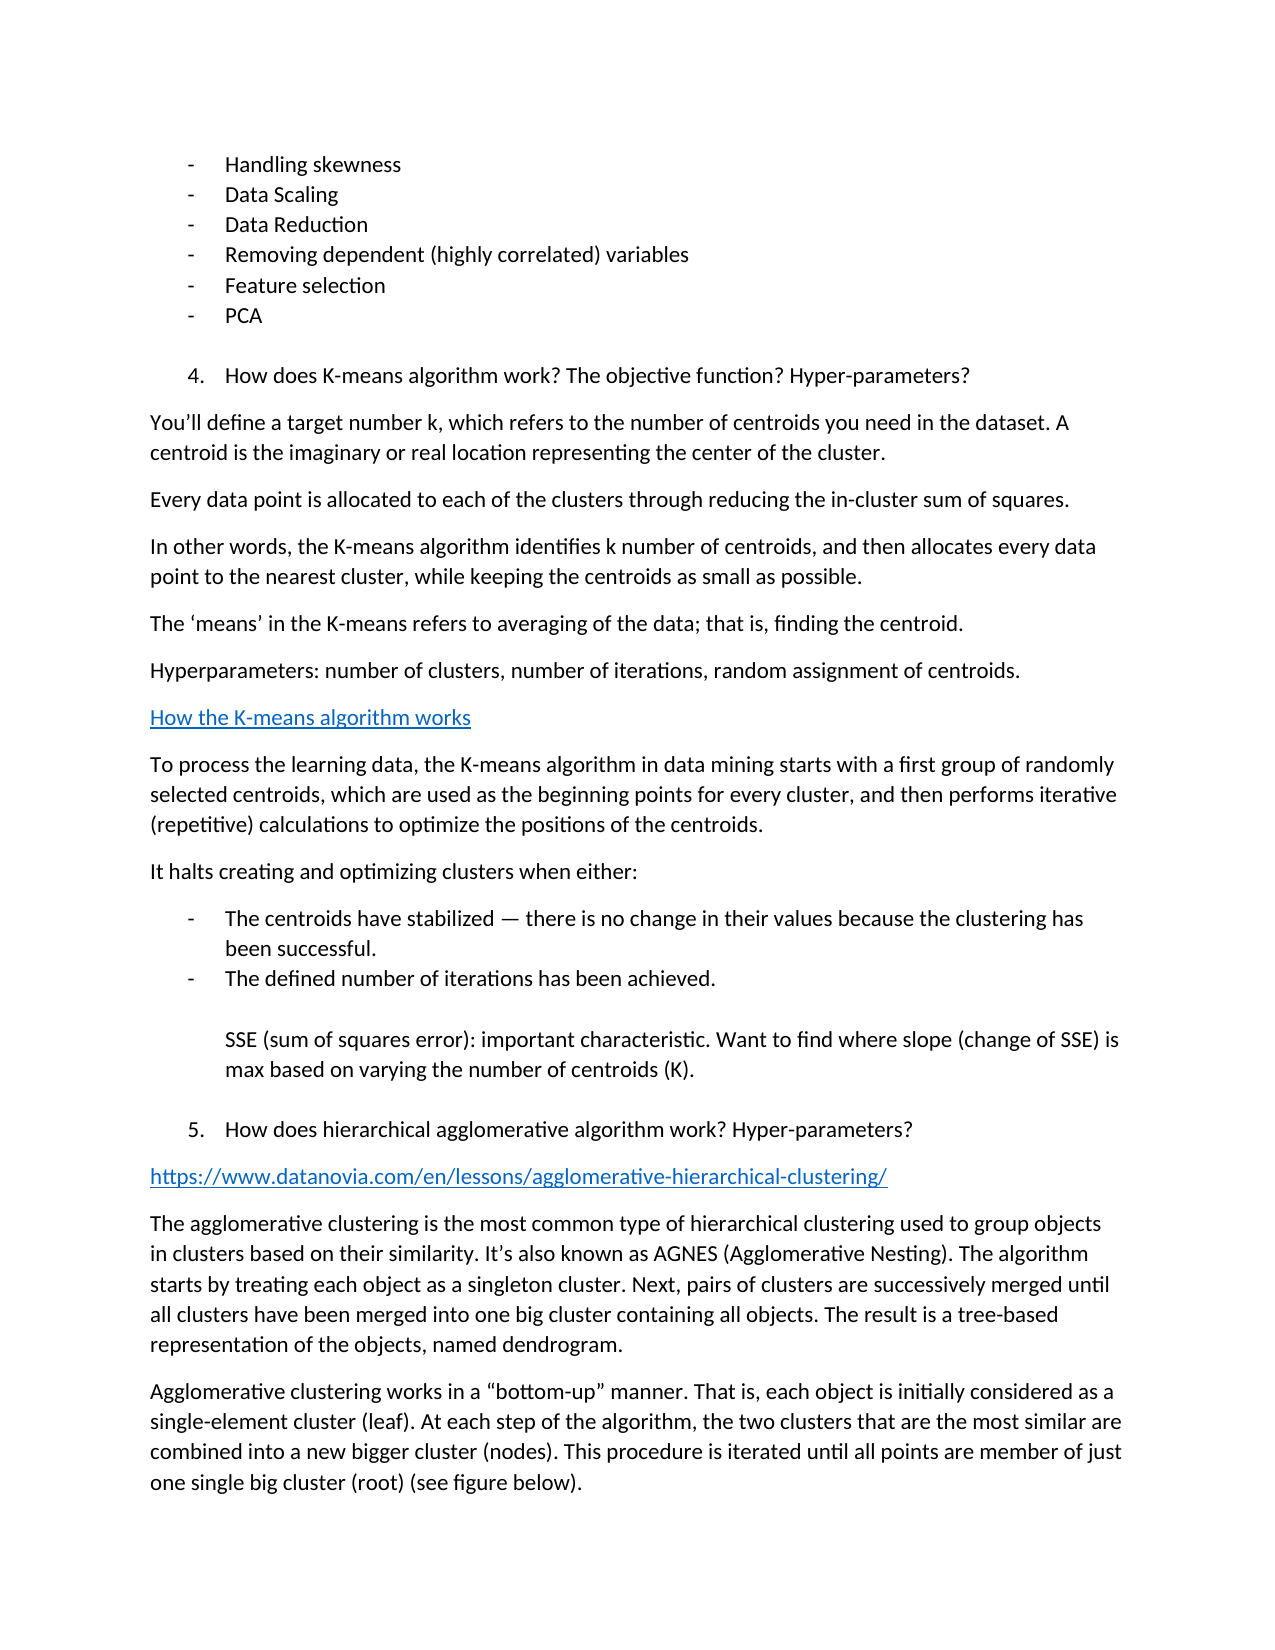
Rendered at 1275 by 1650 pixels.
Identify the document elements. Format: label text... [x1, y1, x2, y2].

text It halts creating and optimizing clusters when either: [150, 857, 1125, 885]
list Data Reduction [187, 210, 1125, 238]
list PCA [187, 301, 1125, 329]
list The defined number of iterations has been achieved. [187, 964, 1125, 993]
list Feature selection [187, 271, 1125, 299]
list How does hierarchical agglomerative algorithm work? Hyper-parameters? [187, 1116, 1125, 1144]
text You’ll define a target number k, which refers to the number of centroids you need in the dataset. A centroid is the imaginary or real location representing the center of the cluster. [150, 408, 1125, 467]
text Agglomerative clustering works in a “bottom-up” manner. That is, each object is initially considered as a single-element cluster (leaf). At each step of the algorithm, the two clusters that are the most similar are combined into a new bigger cluster (nodes). This procedure is iterated until all points are member of just one single big cluster (root) (see figure below). [150, 1377, 1125, 1496]
list How does K-means algorithm work? The objective function? Hyper-parameters? [187, 361, 1125, 389]
list Data Scaling [187, 180, 1125, 208]
text How the K-means algorithm works [150, 703, 1125, 731]
text Every data point is allocated to each of the clusters through reducing the in-cluster sum of squares. [150, 485, 1125, 513]
list The centroids have stabilized — there is no change in their values because the clustering has been successful. [187, 904, 1125, 962]
text https://www.datanovia.com/en/lessons/agglomerative-hierarchical-clustering/ [150, 1162, 1125, 1191]
text The agglomerative clustering is the most common type of hierarchical clustering used to group objects in clusters based on their similarity. It’s also known as AGNES (Agglomerative Nesting). The algorithm starts by treating each object as a singleton cluster. Next, pairs of clusters are successively merged until all clusters have been merged into one big cluster containing all objects. The result is a tree-based representation of the objects, named dendrogram. [150, 1209, 1125, 1358]
list SSE (sum of squares error): important characteristic. Want to find where slope (change of SSE) is max based on varying the number of centroids (K). [225, 1025, 1125, 1083]
text Hyperparameters: number of clusters, number of iterations, random assignment of centroids. [150, 656, 1125, 684]
text The ‘means’ in the K-means refers to averaging of the data; that is, finding the centroid. [150, 609, 1125, 637]
text To process the learning data, the K-means algorithm in data mining starts with a first group of randomly selected centroids, which are used as the beginning points for every cluster, and then performs iterative (repetitive) calculations to optimize the positions of the centroids. [150, 750, 1125, 838]
text In other words, the K-means algorithm identifies k number of centroids, and then allocates every data point to the nearest cluster, while keeping the centroids as small as possible. [150, 532, 1125, 591]
list Removing dependent (highly correlated) variables [187, 241, 1125, 269]
list Handling skewness [187, 150, 1125, 178]
